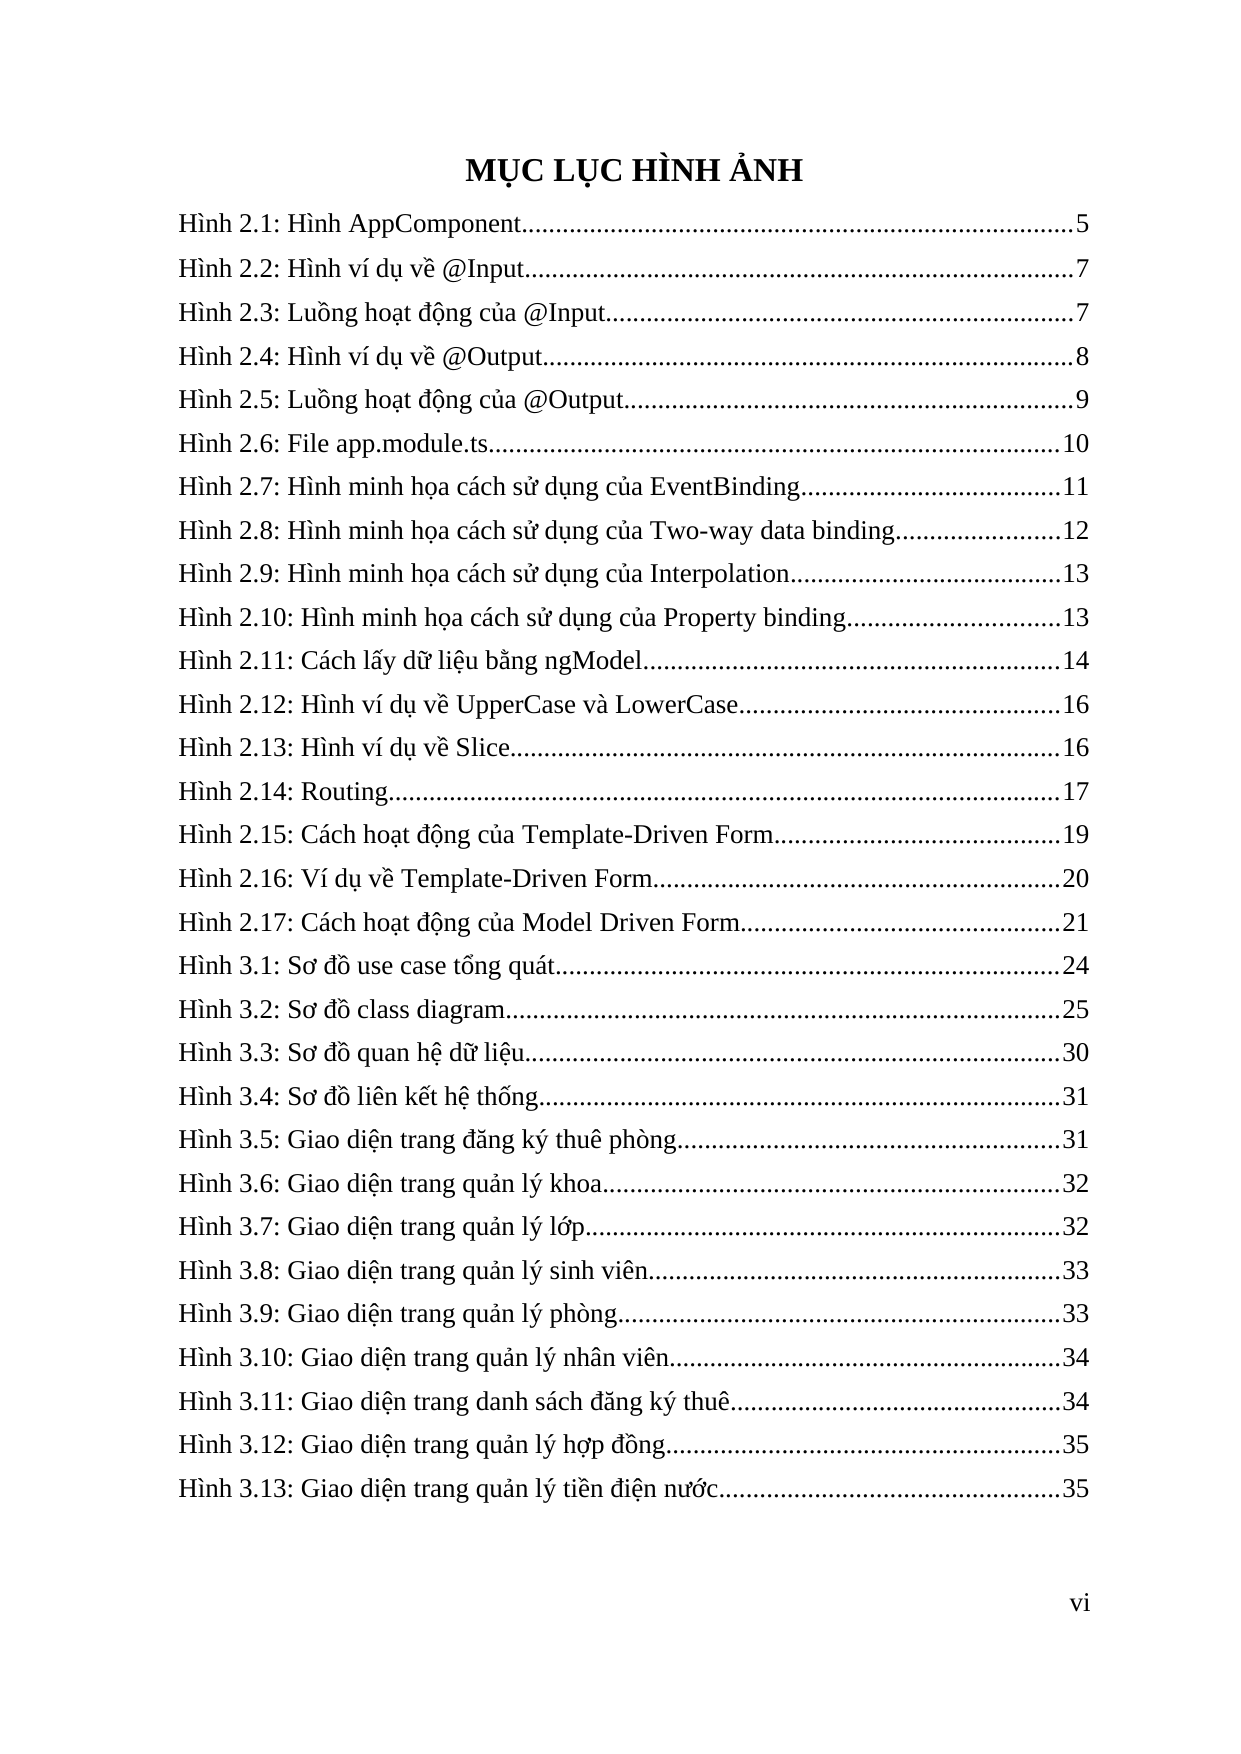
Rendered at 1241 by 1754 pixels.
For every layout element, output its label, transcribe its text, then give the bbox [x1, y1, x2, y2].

text Hình 2.13: Hình ví dụ về Slice 16 [178, 732, 1090, 763]
text Hình 3.4: Sơ đồ liên kết hệ thống 31 [178, 1080, 1090, 1111]
text Hình 2.9: Hình minh họa cách sử dụng của Interpolation 13 [178, 557, 1090, 588]
text Hình 2.15: Cách hoạt động của Template-Driven Form 19 [178, 819, 1090, 850]
text Hình 2.6: File app.module.ts 10 [178, 427, 1090, 458]
text Hình 3.1: Sơ đồ use case tổng quát 24 [178, 949, 1090, 980]
text Hình 2.12: Hình ví dụ về UpperCase và LowerCase 16 [178, 688, 1090, 719]
text Hình 2.14: Routing 17 [178, 775, 1090, 806]
text Hình 3.8: Giao diện trang quản lý sinh viên 33 [178, 1254, 1090, 1285]
text Hình 2.7: Hình minh họa cách sử dụng của EventBinding 11 [178, 470, 1090, 501]
text Hình 3.9: Giao diện trang quản lý phòng 33 [178, 1298, 1090, 1329]
text Hình 2.11: Cách lấy dữ liệu bằng ngModel 14 [178, 644, 1090, 676]
text Hình 3.10: Giao diện trang quản lý nhân viên 34 [178, 1341, 1090, 1372]
text Hình 3.6: Giao diện trang quản lý khoa 32 [178, 1167, 1090, 1198]
text Hình 3.3: Sơ đồ quan hệ dữ liệu 30 [178, 1036, 1090, 1067]
text Hình 2.5: Luồng hoạt động của @Output 9 [178, 383, 1090, 414]
text Hình 2.3: Luồng hoạt động của @Input 7 [178, 296, 1090, 327]
text Hình 2.10: Hình minh họa cách sử dụng của Property binding 13 [178, 601, 1090, 632]
text Hình 3.12: Giao diện trang quản lý hợp đồng 35 [178, 1428, 1090, 1459]
text Hình 2.2: Hình ví dụ về @Input 7 [178, 253, 1090, 284]
text Hình 3.5: Giao diện trang đăng ký thuê phòng 31 [178, 1123, 1090, 1154]
text Hình 3.7: Giao diện trang quản lý lớp 32 [178, 1211, 1090, 1242]
text Hình 3.2: Sơ đồ class diagram 25 [178, 993, 1090, 1024]
text Hình 2.1: Hình AppComponent 5 [178, 207, 1090, 239]
text Hình 3.11: Giao diện trang danh sách đăng ký thuê 34 [178, 1385, 1090, 1416]
text MỤC LỤC HÌNH ẢNH [178, 150, 1090, 188]
text Hình 2.16: Ví dụ về Template-Driven Form 20 [178, 862, 1090, 893]
text Hình 3.13: Giao diện trang quản lý tiền điện nước 35 [178, 1472, 1090, 1503]
text Hình 2.17: Cách hoạt động của Model Driven Form 21 [178, 906, 1090, 937]
text Hình 2.8: Hình minh họa cách sử dụng của Two-way data binding 12 [178, 514, 1090, 545]
text Hình 2.4: Hình ví dụ về @Output 8 [178, 340, 1090, 371]
